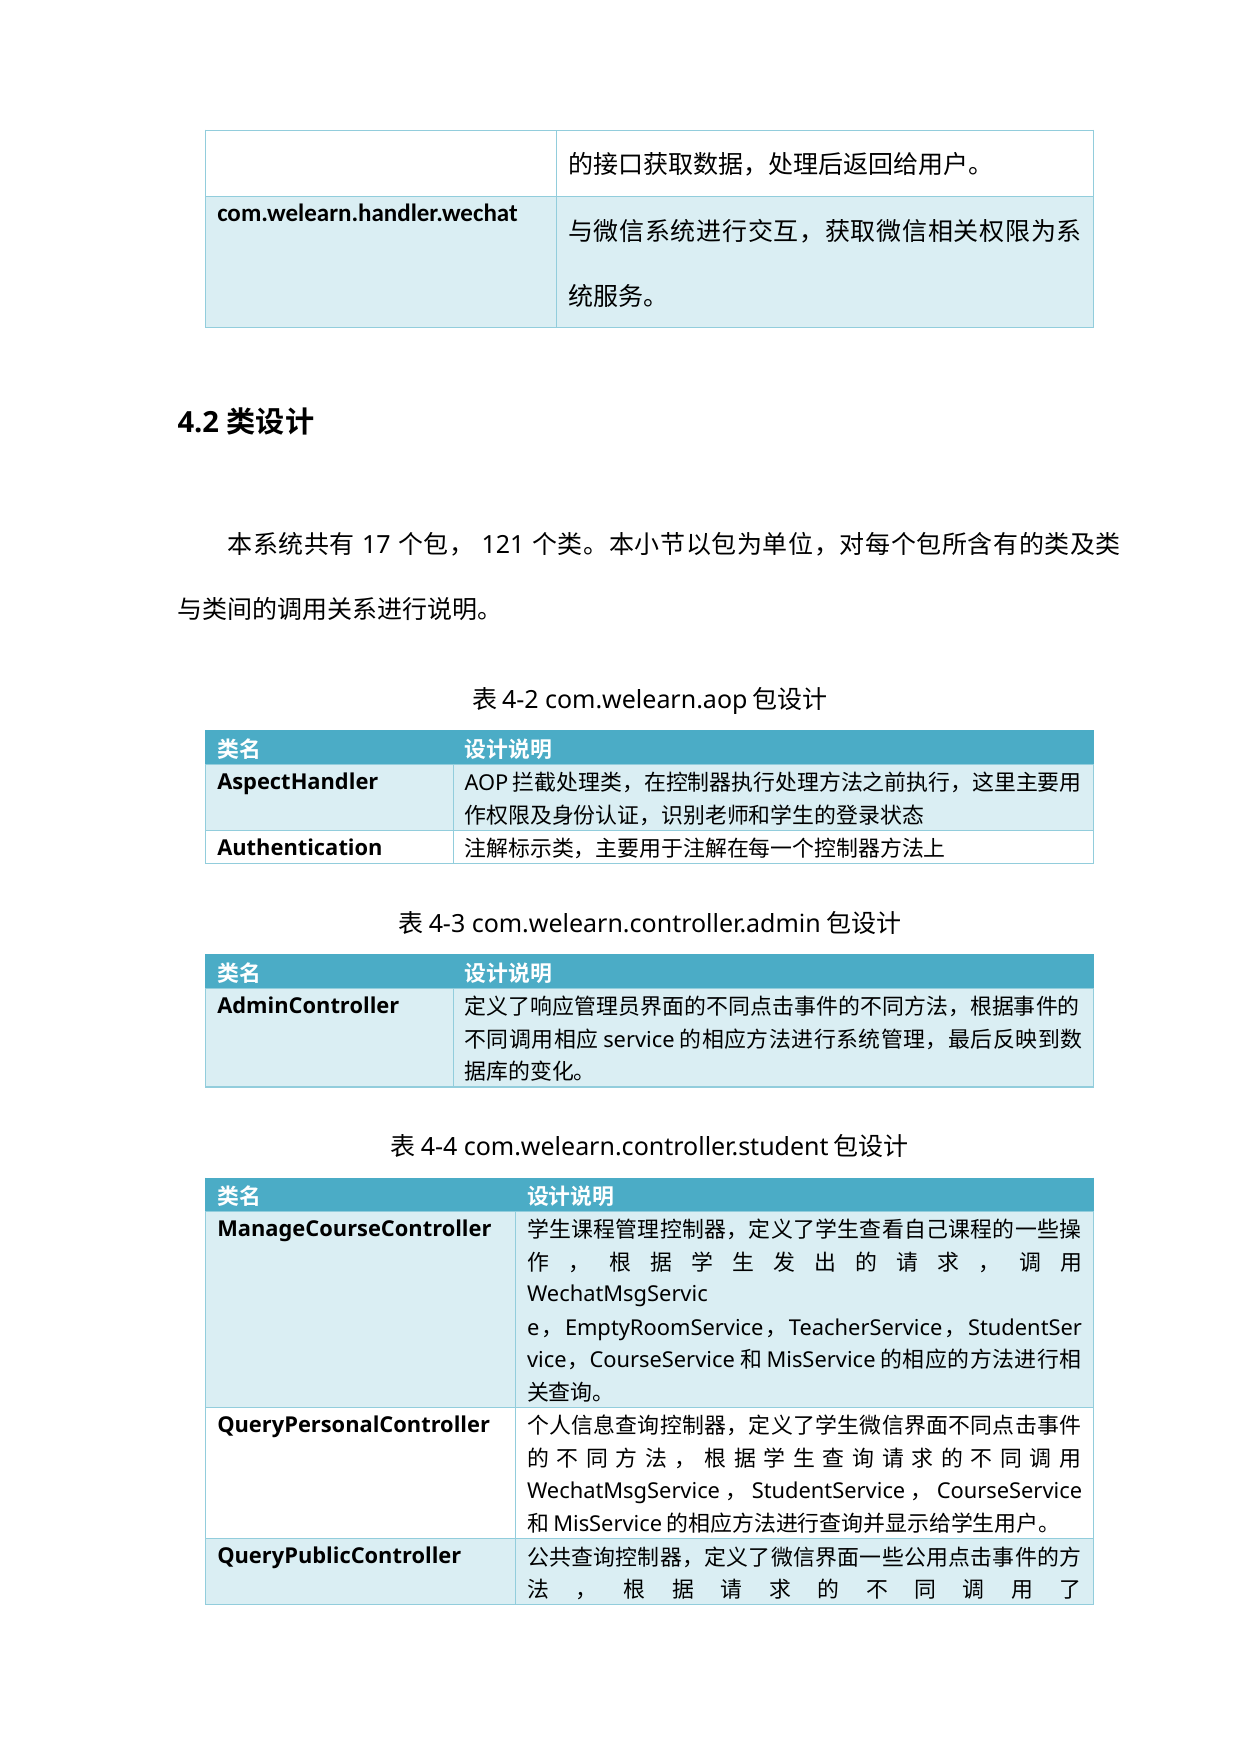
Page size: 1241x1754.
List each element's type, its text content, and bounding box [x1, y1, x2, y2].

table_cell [206, 131, 556, 196]
table_cell QueryPersonalController [206, 1408, 515, 1538]
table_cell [206, 1539, 515, 1604]
table_header 设计说明 [454, 731, 1093, 764]
table_cell 注解标示类，主要用于注解在每一个控制器方法上 [454, 831, 1093, 863]
table_header 类名 [206, 1179, 515, 1211]
table_header 类名 [206, 955, 453, 988]
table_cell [557, 131, 1093, 196]
table_cell ManageCourseController [206, 1212, 515, 1407]
text 本系统共有 17 个包， 121 个类。本小节以包为单位，对每个包所含有的类及类与类间的调用关系进行说明。 [177, 510, 1122, 640]
table_cell AdminController [206, 989, 453, 1086]
table_cell Authentication [206, 831, 453, 863]
table_header 设计说明 [454, 955, 1093, 988]
table_cell 个人信息查询控制器，定义了学生微信界面不同点击事件的不同方法，根据学生查询请求的不同调用WechatMsgService，StudentService，CourseService和MisService的相应方法进行查询并显示给学生用户。 [516, 1408, 1093, 1538]
table_cell 与微信系统进行交互，获取微信相关权限为系统服务。 [557, 197, 1093, 327]
table_cell AspectHandler [206, 765, 453, 830]
table_header 设计说明 [516, 1179, 1093, 1211]
table_cell AOP拦截处理类，在控制器执行处理方法之前执行，这里主要用作权限及身份认证，识别老师和学生的登录状态 [454, 765, 1093, 830]
text 表4-2 com.welearn.aop包设计 [177, 665, 1122, 730]
text 表4-4 com.welearn.controller.student包设计 [177, 1112, 1122, 1177]
text 表4-3 com.welearn.controller.admin包设计 [177, 889, 1122, 954]
table_header 类名 [206, 731, 453, 764]
subtitle 4.2 类设计 [177, 387, 1122, 452]
table_cell com.welearn.handler.wechat [206, 197, 556, 327]
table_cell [516, 1539, 1093, 1604]
table_cell 学生课程管理控制器，定义了学生查看自己课程的一些操作，根据学生发出的请求，调用WechatMsgService，EmptyRoomService，TeacherService，StudentService，CourseService和MisService的相应的方法进行相关查询。 [516, 1212, 1093, 1407]
table_cell 定义了响应管理员界面的不同点击事件的不同方法，根据事件的不同调用相应service的相应方法进行系统管理，最后反映到数据库的变化。 [454, 989, 1093, 1086]
